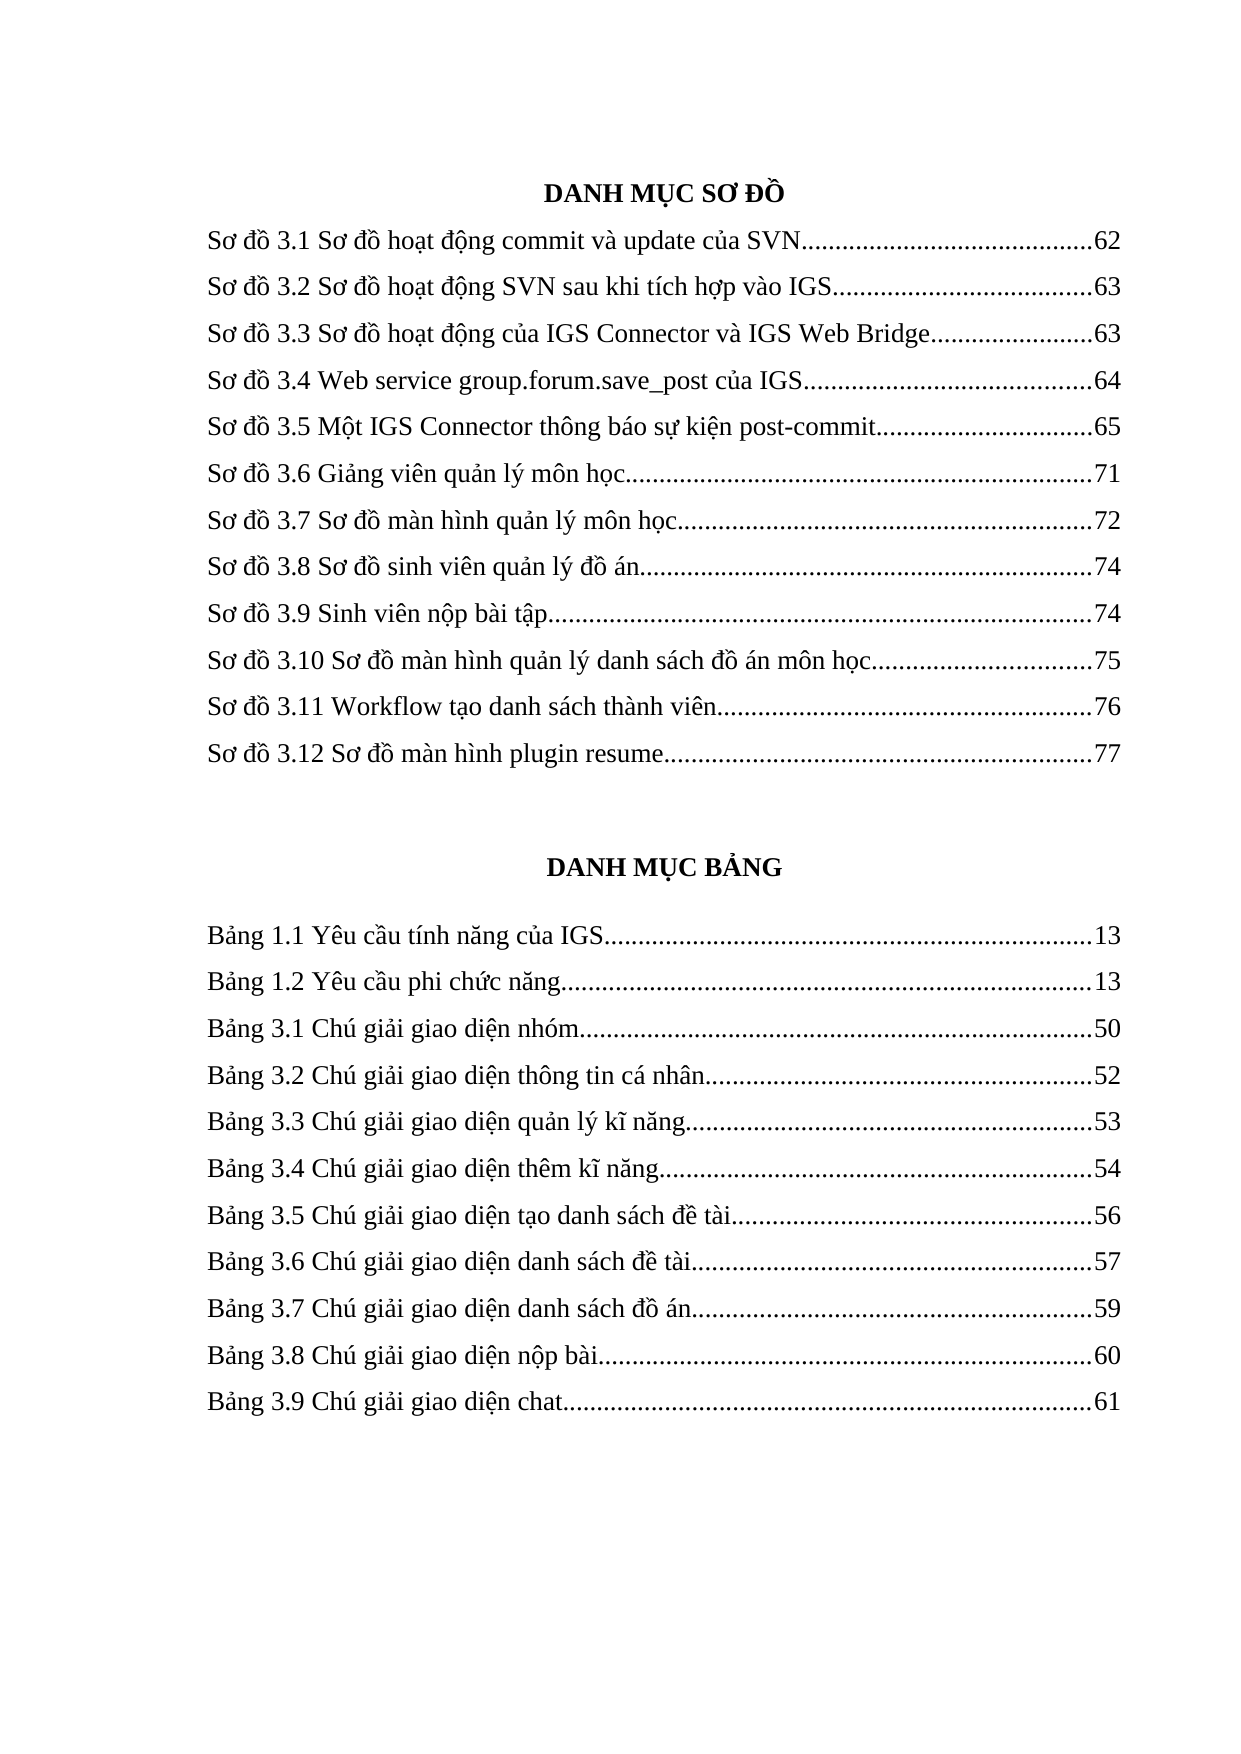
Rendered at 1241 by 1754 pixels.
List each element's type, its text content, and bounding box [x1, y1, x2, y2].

text Sơ đồ 3.1 Sơ đồ hoạt động commit và update của SVN 62 [207, 224, 1122, 255]
text Sơ đồ 3.5 Một IGS Connector thông báo sự kiện post-commit 65 [207, 411, 1122, 442]
text DANH MỤC SƠ ĐỒ [207, 177, 1122, 208]
text Bảng 3.3 Chú giải giao diện quản lý kĩ năng 53 [207, 1106, 1122, 1137]
text Sơ đồ 3.10 Sơ đồ màn hình quản lý danh sách đồ án môn học 75 [207, 644, 1122, 675]
text Bảng 3.8 Chú giải giao diện nộp bài 60 [207, 1339, 1122, 1370]
text Bảng 3.4 Chú giải giao diện thêm kĩ năng 54 [207, 1152, 1122, 1183]
text Sơ đồ 3.6 Giảng viên quản lý môn học 71 [207, 457, 1122, 488]
text Bảng 3.7 Chú giải giao diện danh sách đồ án 59 [207, 1292, 1122, 1323]
text Bảng 3.1 Chú giải giao diện nhóm 50 [207, 1012, 1122, 1043]
text Bảng 1.1 Yêu cầu tính năng của IGS 13 [207, 919, 1122, 950]
text Bảng 1.2 Yêu cầu phi chức năng 13 [207, 966, 1122, 997]
text DANH MỤC BẢNG [207, 851, 1122, 882]
text Bảng 3.2 Chú giải giao diện thông tin cá nhân 52 [207, 1059, 1122, 1090]
text Sơ đồ 3.9 Sinh viên nộp bài tập 74 [207, 597, 1122, 628]
text Sơ đồ 3.2 Sơ đồ hoạt động SVN sau khi tích hợp vào IGS 63 [207, 271, 1122, 302]
text Bảng 3.5 Chú giải giao diện tạo danh sách đề tài 56 [207, 1199, 1122, 1230]
text Sơ đồ 3.12 Sơ đồ màn hình plugin resume 77 [207, 737, 1122, 768]
text Bảng 3.9 Chú giải giao diện chat 61 [207, 1386, 1122, 1417]
text Bảng 3.6 Chú giải giao diện danh sách đề tài 57 [207, 1246, 1122, 1277]
text Sơ đồ 3.7 Sơ đồ màn hình quản lý môn học 72 [207, 504, 1122, 535]
text Sơ đồ 3.11 Workflow tạo danh sách thành viên 76 [207, 691, 1122, 722]
text Sơ đồ 3.8 Sơ đồ sinh viên quản lý đồ án 74 [207, 551, 1122, 582]
text Sơ đồ 3.4 Web service group.forum.save_post của IGS 64 [207, 364, 1122, 395]
text Sơ đồ 3.3 Sơ đồ hoạt động của IGS Connector và IGS Web Bridge 63 [207, 317, 1122, 348]
